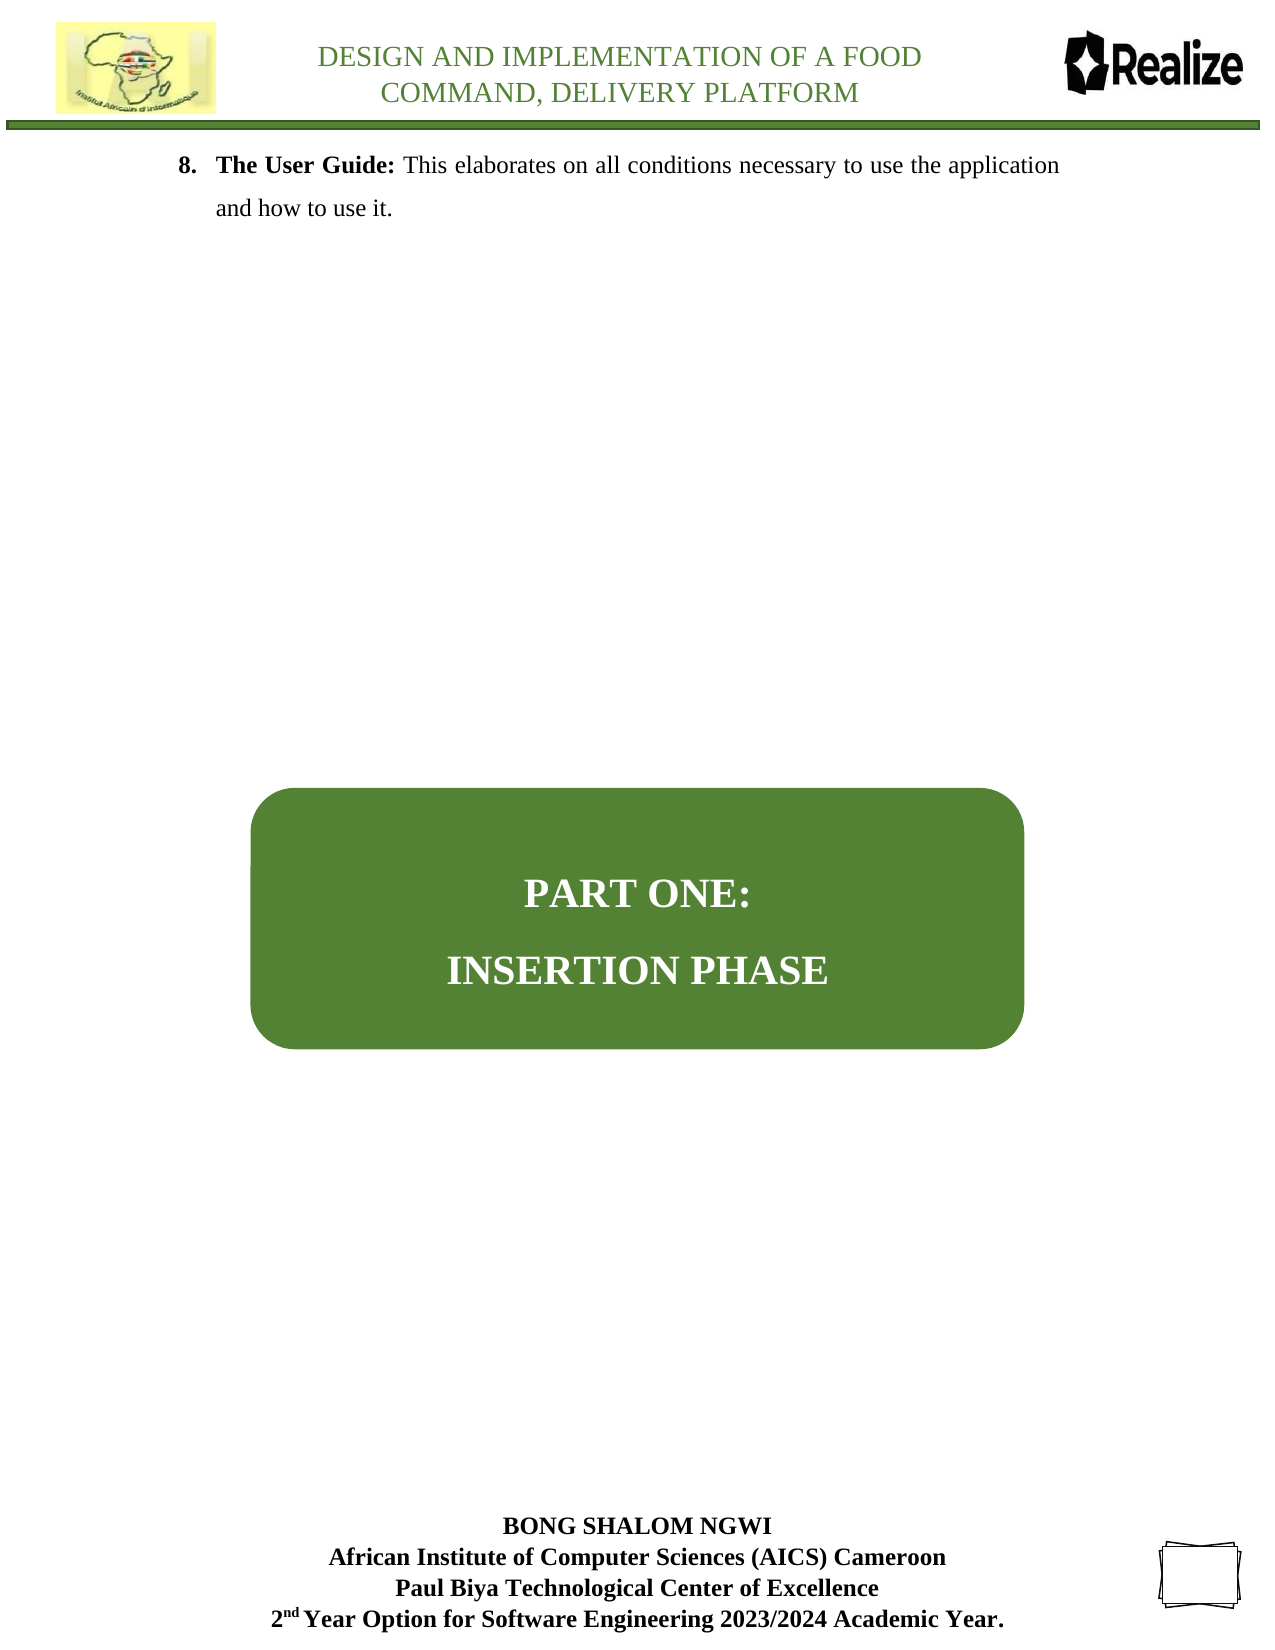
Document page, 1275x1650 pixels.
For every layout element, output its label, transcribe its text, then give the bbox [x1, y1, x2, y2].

picture [56, 22, 216, 114]
list The User Guide: This elaborates on all conditions necessary to use the application and how to use it. [178, 150, 1060, 222]
picture [1064, 30, 1243, 95]
